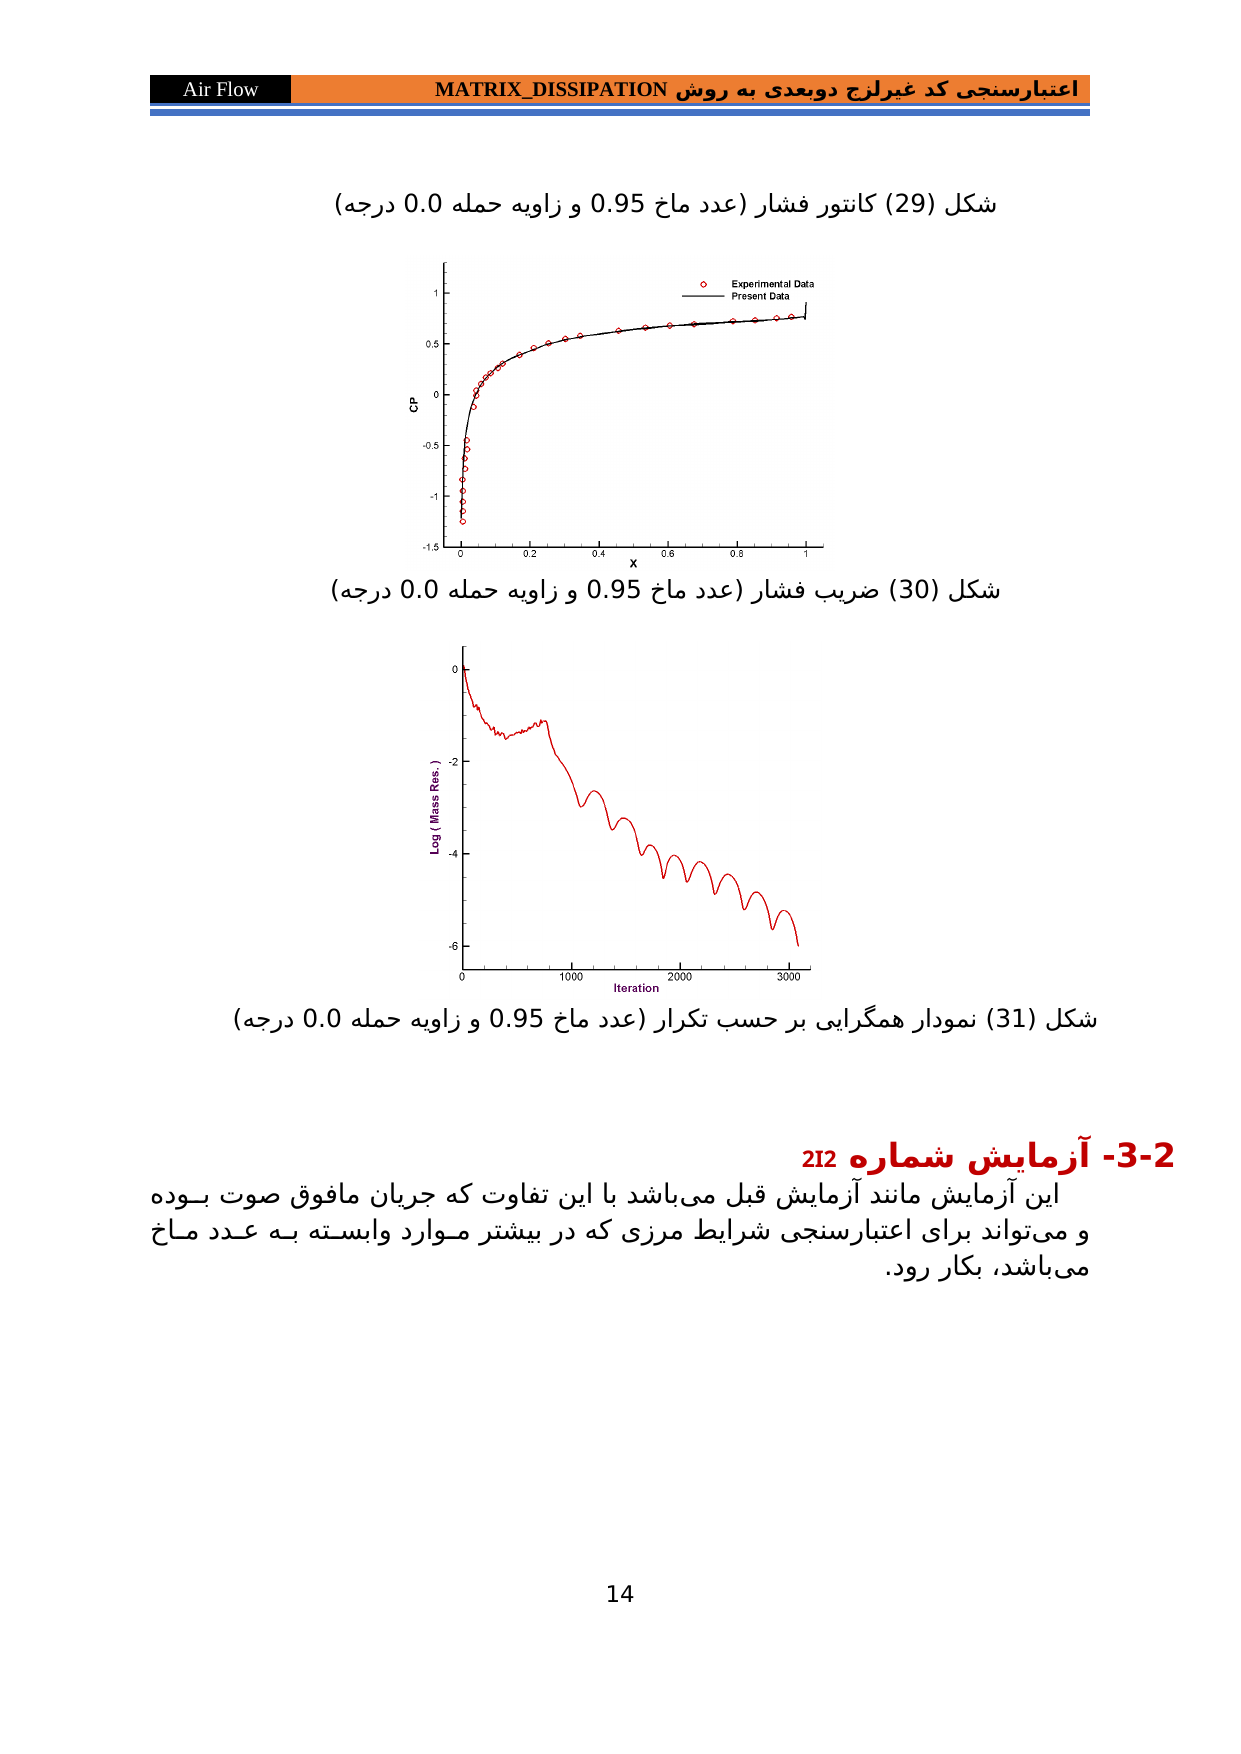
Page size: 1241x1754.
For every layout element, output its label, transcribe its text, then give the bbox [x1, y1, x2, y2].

subtitle آزمایش شماره 2I2 [150, 1137, 1090, 1176]
text ضریب فشار (عدد ماخ 0.95 و زاویه حمله 0.0 درجه) [150, 575, 1060, 604]
text نمودار همگرایی بر حسب تکرار (عدد ماخ 0.95 و زاویه حمله 0.0 درجه) [150, 1004, 1060, 1033]
text کانتور فشار (عدد ماخ 0.95 و زاویه حمله 0.0 درجه) [150, 189, 1060, 218]
picture [418, 641, 822, 1000]
picture [404, 255, 836, 571]
text این آزمایش مانند آزمایش قبل می‌باشد با این تفاوت که جریان مافوق صوت بوده و می‌تواند برای اعتبار‌سنجی شرایط مرزی که در بیشتر موارد وابسته به عدد ماخ می‌باشد، بکار رود. [150, 1178, 1090, 1282]
